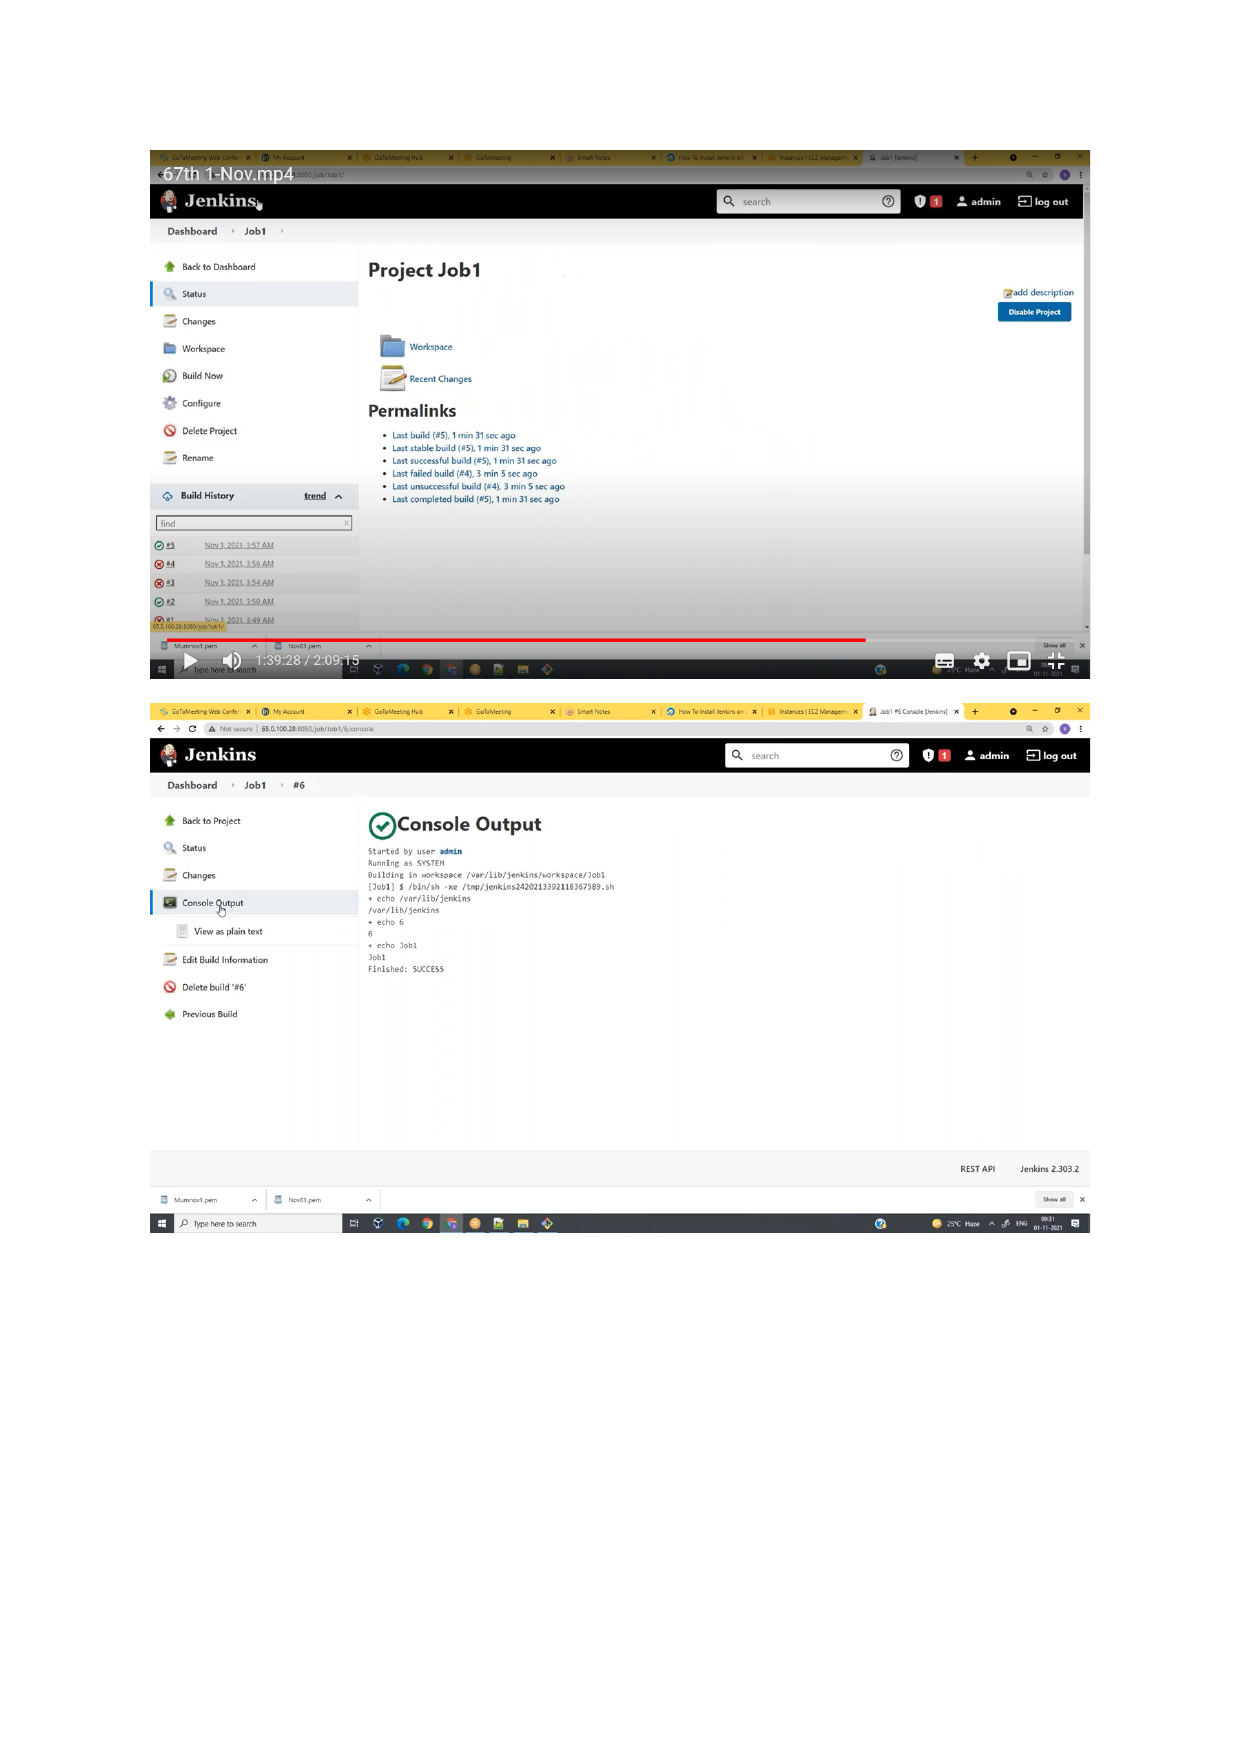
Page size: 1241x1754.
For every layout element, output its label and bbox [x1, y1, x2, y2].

picture [150, 703, 1091, 1233]
picture [150, 150, 1091, 679]
